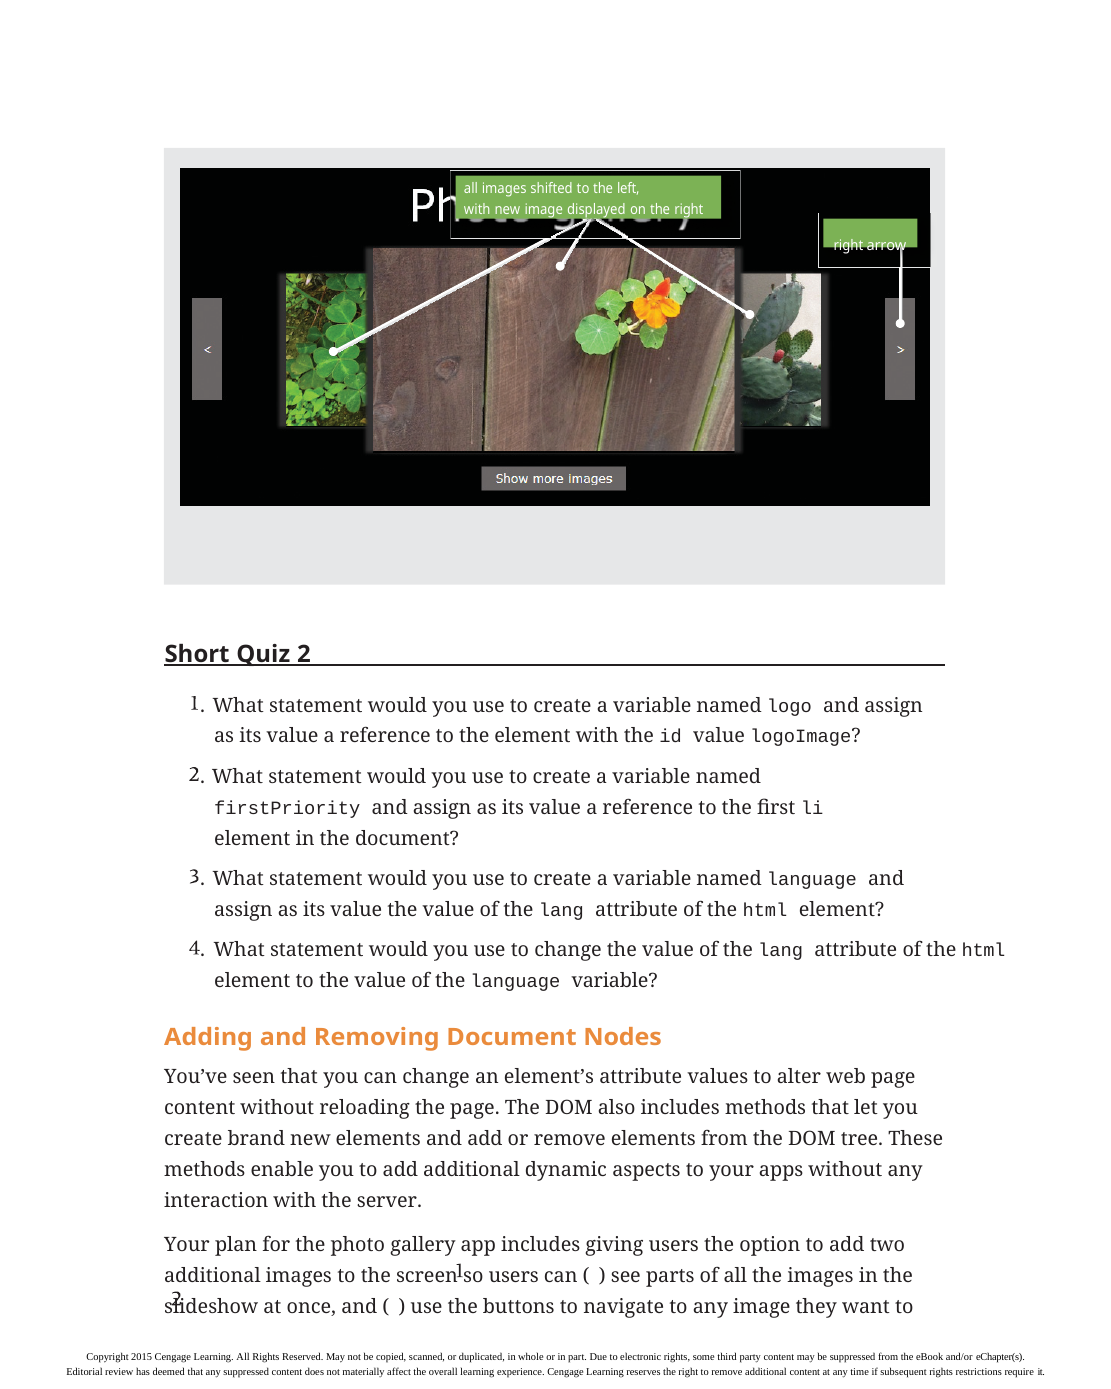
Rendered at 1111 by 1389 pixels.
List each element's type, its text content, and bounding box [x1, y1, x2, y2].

subtitle Adding and Removing Document Nodes [164, 1020, 1110, 1052]
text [164, 1230, 942, 1319]
text . What statement would you use to create a variable named logo and assign as its value a reference to the element with the id value logoImage? [200, 691, 944, 749]
text element to the value of the language variable? [214, 966, 1110, 993]
picture [179, 166, 937, 506]
text . What statement would you use to create a variable named language and assign as its value the value of the lang attribute of the html element? [200, 864, 947, 922]
text You’ve seen that you can change an element’s attribute values to alter web page content without reloading the page. The DOM also includes methods that let you create brand new elements and add or remove elements from the DOM tree. These methods enable you to add additional dynamic aspects to your apps without any interaction with the server. [164, 1063, 947, 1213]
text . What statement would you use to change the value of the lang attribute of the html [200, 936, 1110, 963]
text . What statement would you use to create a variable named firstPriority and assign as its value a reference to the first li element in the document? [200, 762, 908, 851]
subtitle Short Quiz 2 [0, 637, 1109, 669]
